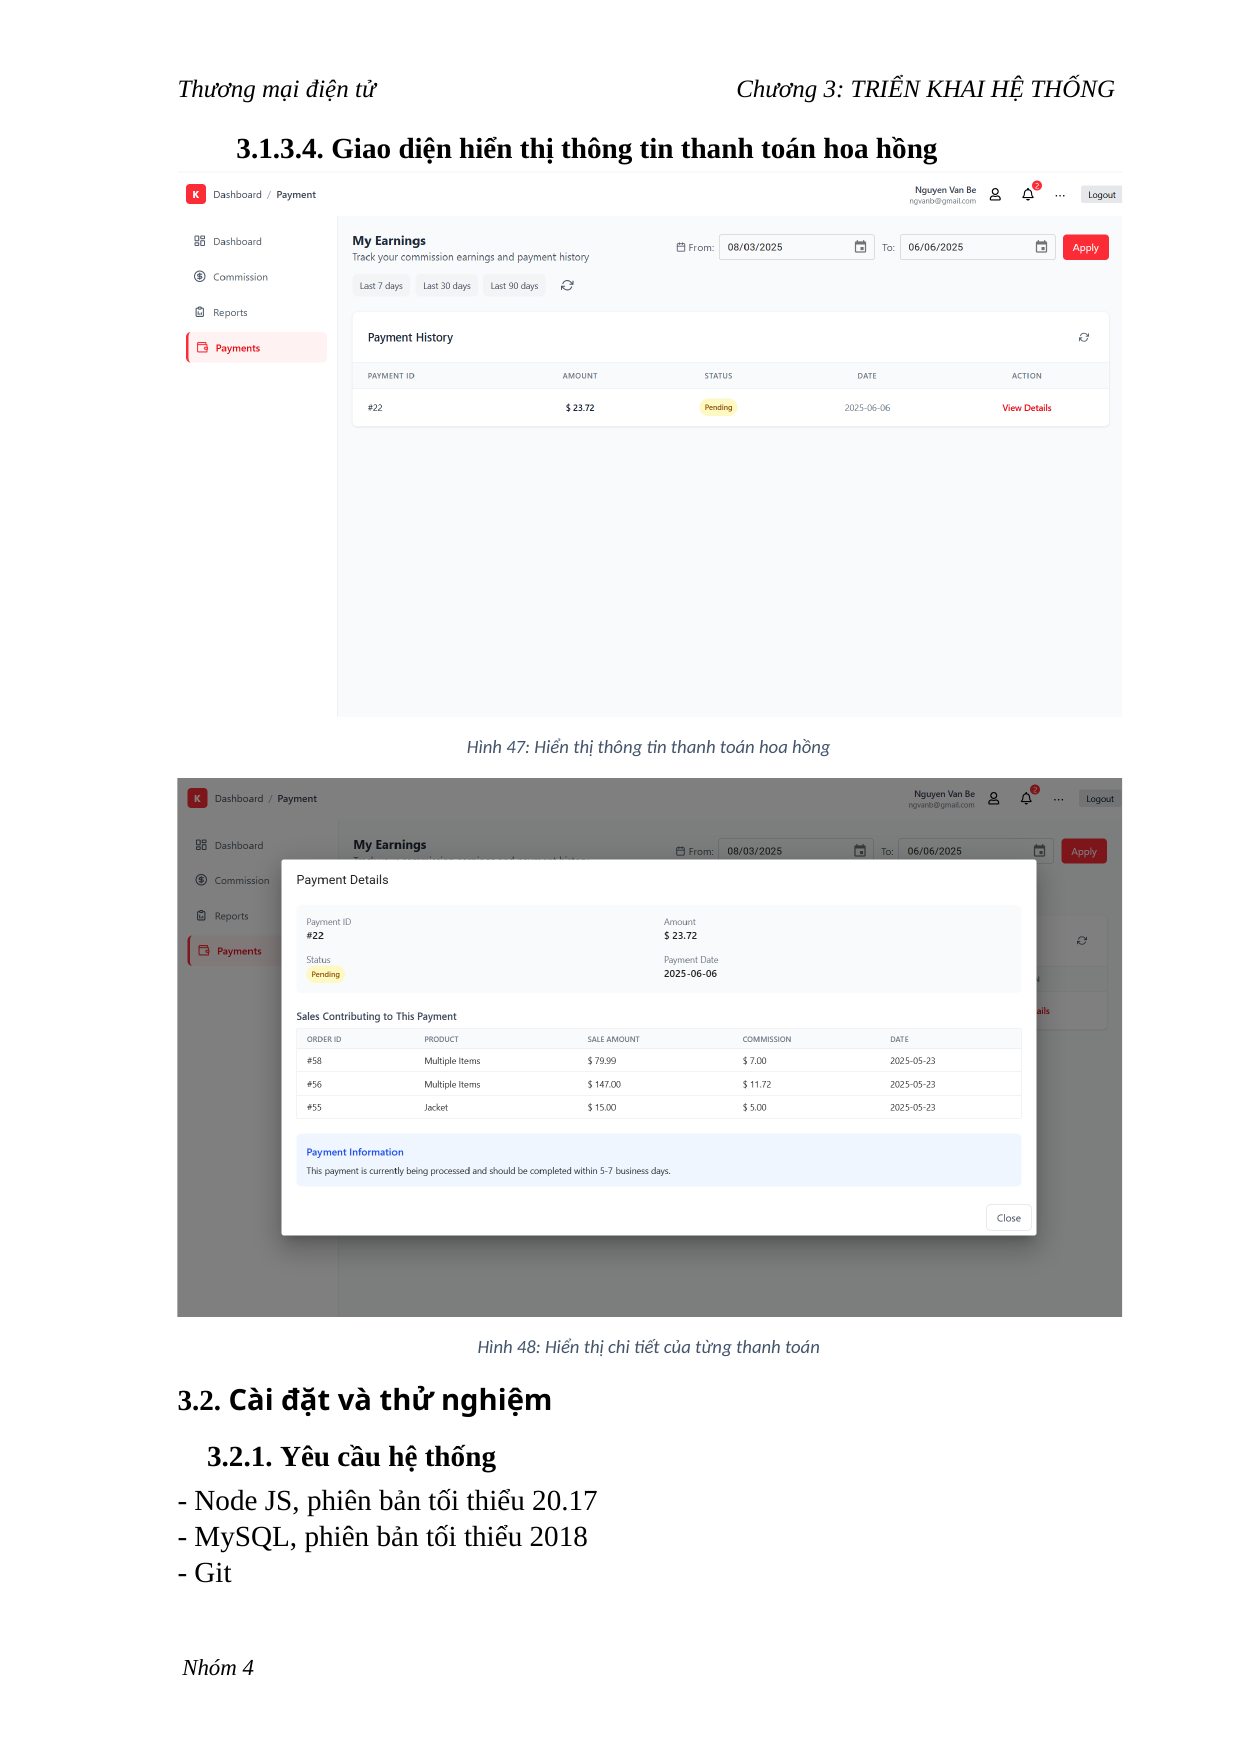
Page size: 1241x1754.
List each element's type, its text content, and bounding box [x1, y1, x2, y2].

text - MySQL, phiên bản tối thiểu 2018 [177, 1519, 1122, 1553]
text Hình 47: Hiển thị thông tin thanh toán hoa hồng [177, 735, 1122, 758]
subtitle Cài đặt và thử nghiệm [177, 1379, 1122, 1419]
text - Node JS, phiên bản tối thiểu 20.17 [177, 1483, 1122, 1517]
text Hình 48: Hiển thị chi tiết của từng thanh toán [177, 1335, 1122, 1358]
subtitle Yêu cầu hệ thống [207, 1439, 1122, 1472]
subtitle Giao diện hiển thị thông tin thanh toán hoa hồng [236, 131, 1122, 165]
picture [177, 778, 1123, 1317]
text - Git [177, 1555, 1122, 1589]
picture [177, 171, 1123, 717]
